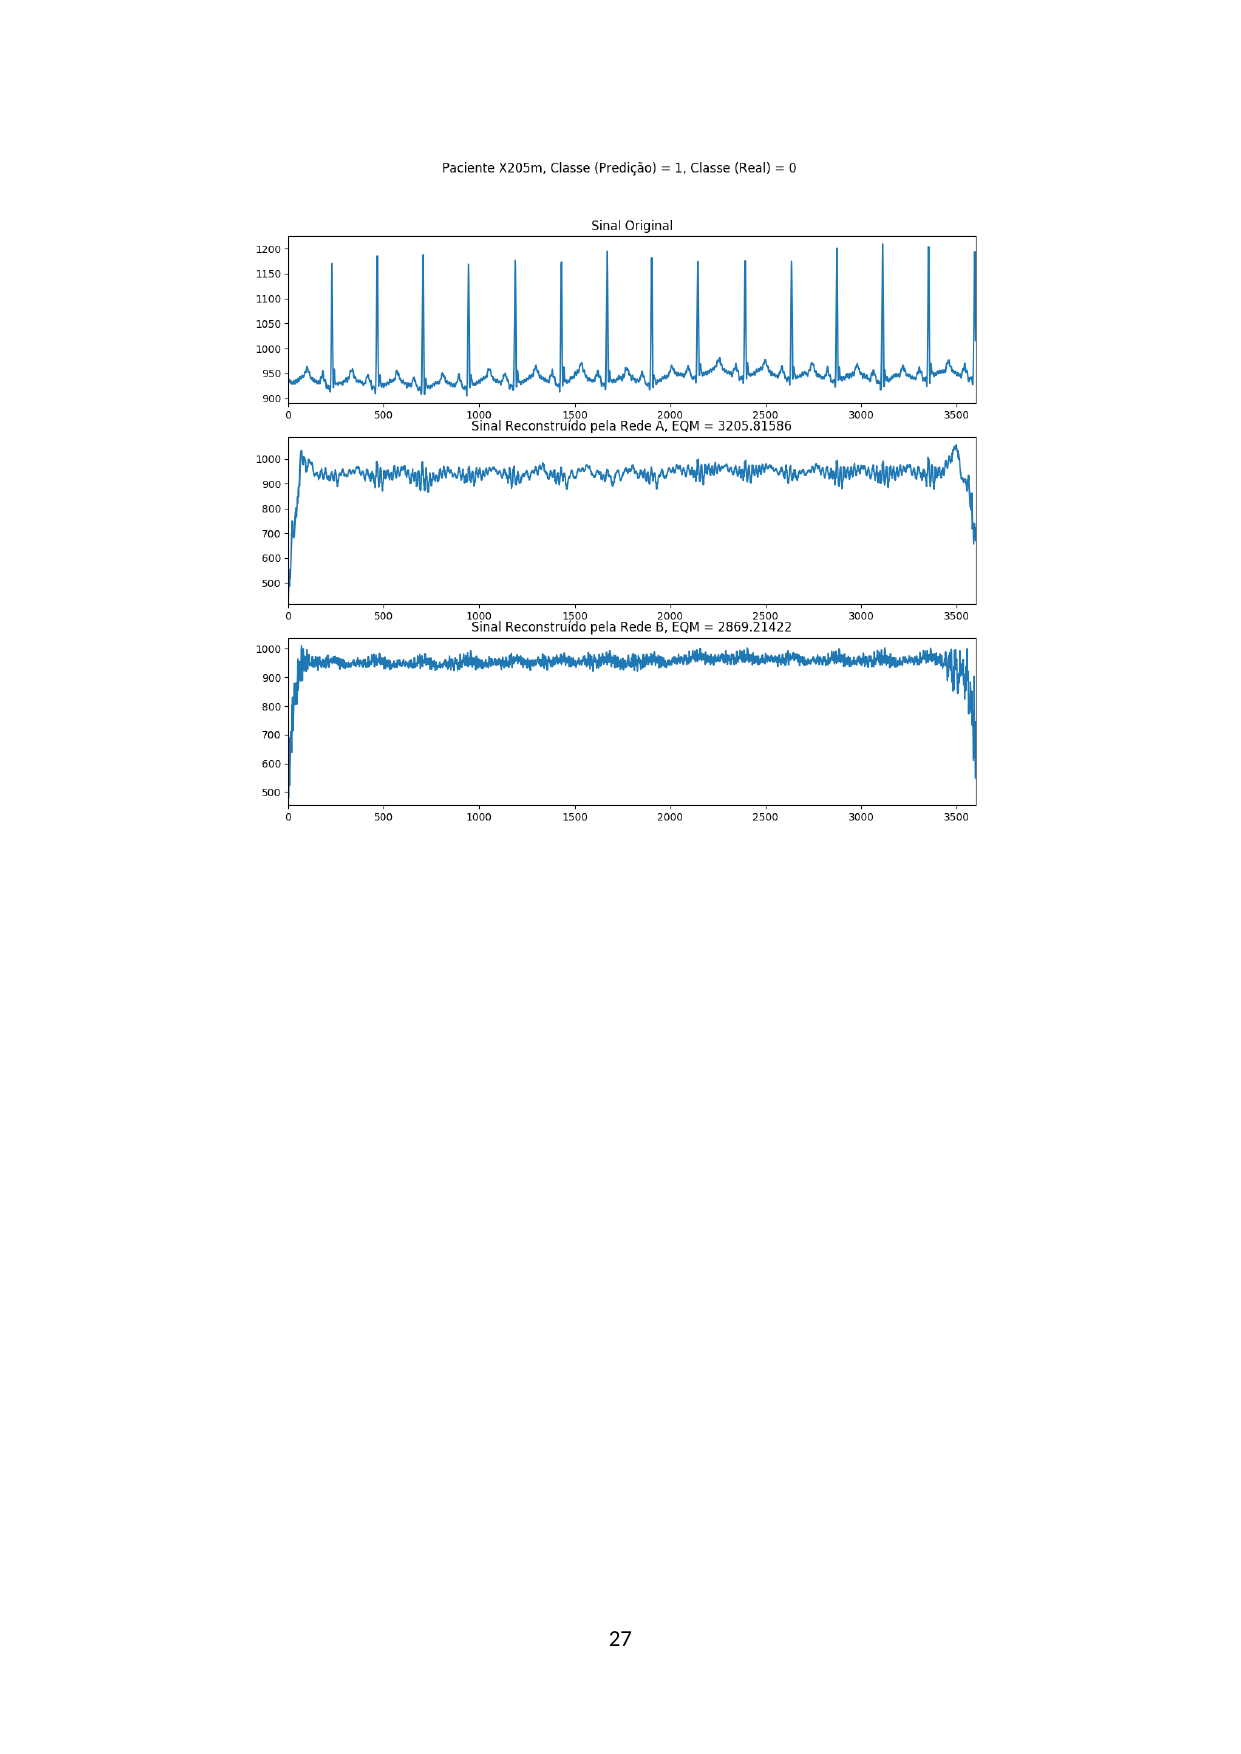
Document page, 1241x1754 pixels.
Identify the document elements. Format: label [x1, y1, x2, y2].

picture [177, 147, 1063, 886]
